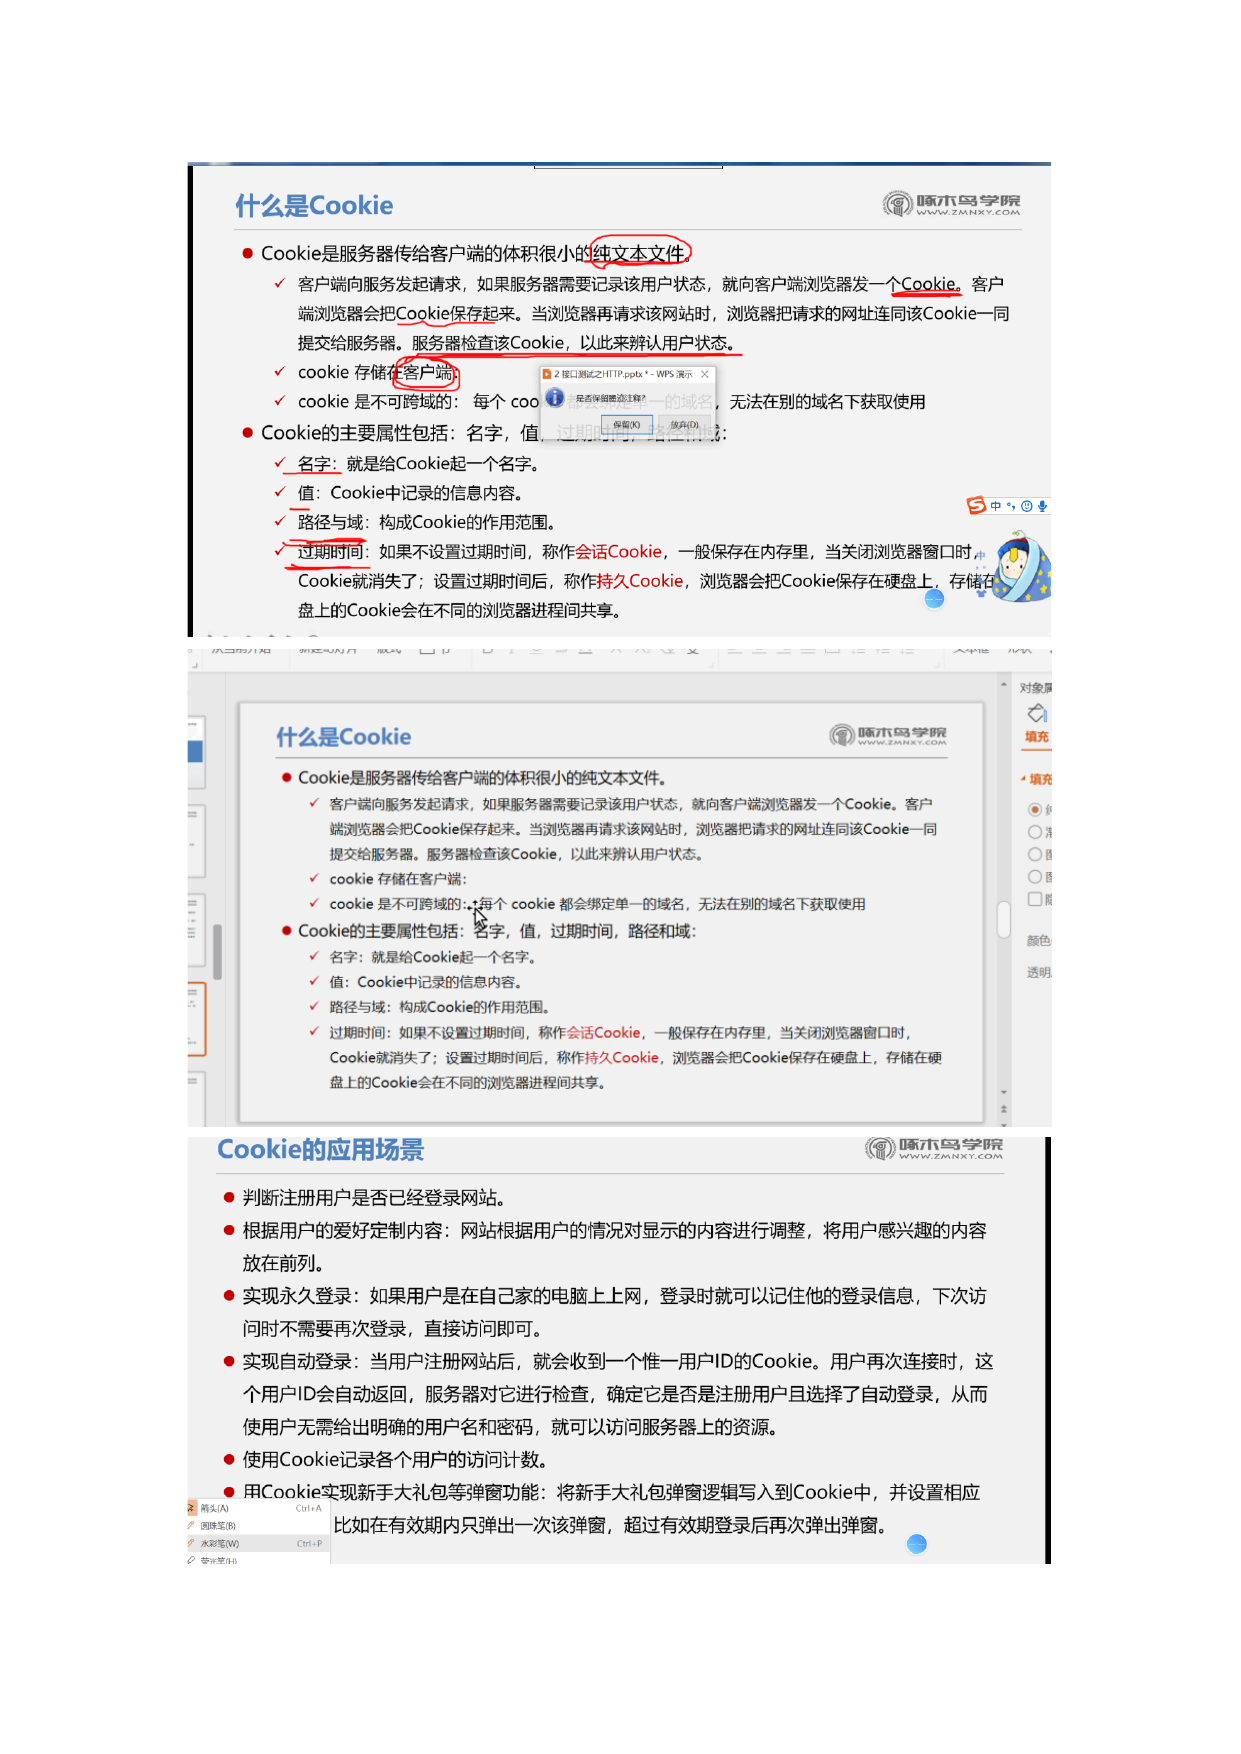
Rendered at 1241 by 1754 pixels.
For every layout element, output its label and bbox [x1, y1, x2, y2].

picture [187, 162, 1052, 637]
picture [187, 1137, 1051, 1564]
picture [187, 649, 1052, 1127]
